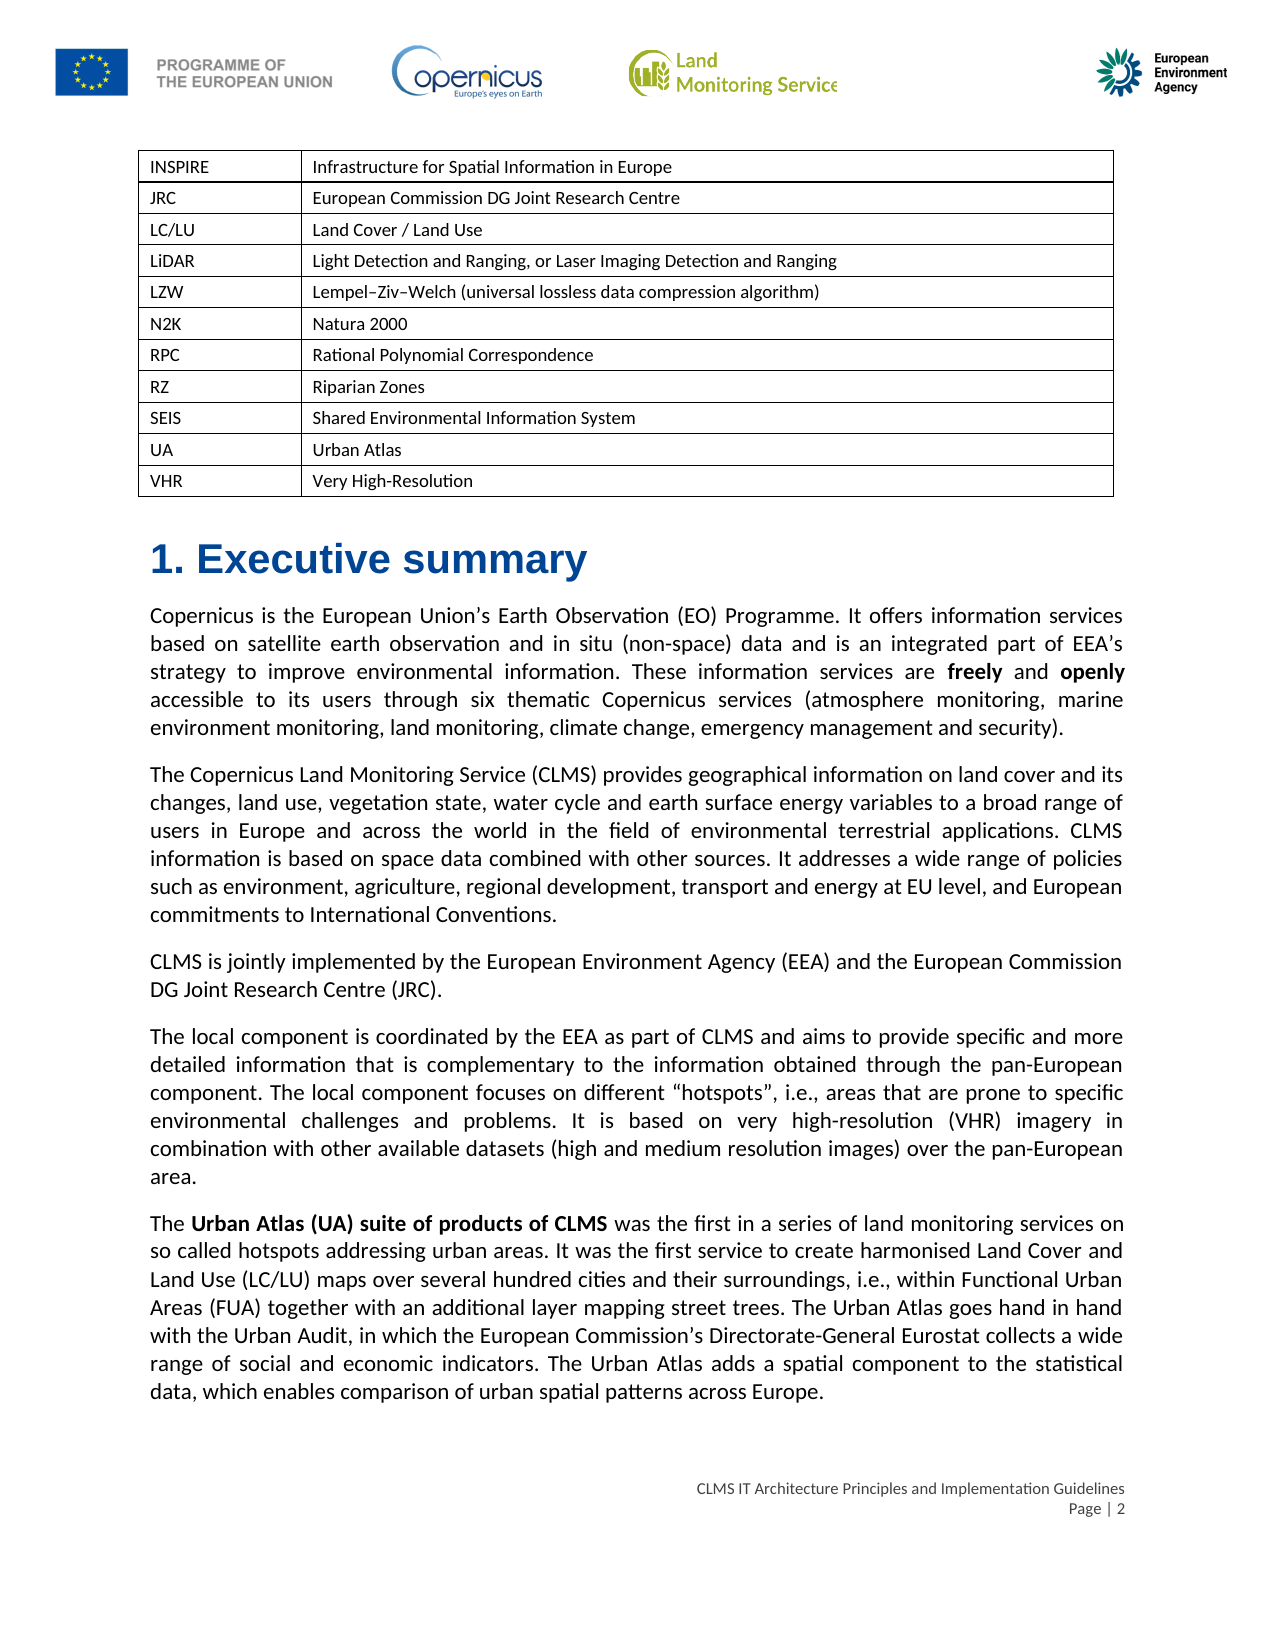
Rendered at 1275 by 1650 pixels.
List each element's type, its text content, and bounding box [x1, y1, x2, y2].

table_cell LiDAR [139, 245, 301, 276]
table_cell Rational Polynomial Correspondence [302, 340, 1113, 370]
picture [29, 21, 351, 124]
table_cell Natura 2000 [302, 308, 1113, 339]
table_cell RZ [139, 371, 301, 402]
table_cell Riparian Zones [302, 371, 1113, 402]
picture [1094, 46, 1228, 97]
table_cell UA [139, 434, 301, 464]
text The local component is coordinated by the EEA as part of CLMS and aims to provide specific and more detailed information that is complementary to the information obtained through the pan-European component. The local component focuses on different “hotspots”, i.e., areas that are prone to specific environmental challenges and problems. It is based on very high-resolution (VHR) imagery in combination with other available datasets (high and medium resolution images) over the pan-European area. [150, 1022, 1125, 1190]
subtitle 1. Executive summary [150, 534, 1125, 582]
table_cell Light Detection and Ranging, or Laser Imaging Detection and Ranging [302, 245, 1113, 276]
picture [628, 50, 837, 97]
table_cell Land Cover / Land Use [302, 214, 1113, 244]
table_cell Very High-Resolution [302, 466, 1113, 496]
table_cell INSPIRE [139, 151, 301, 181]
table_cell Urban Atlas [302, 434, 1113, 464]
text The Copernicus Land Monitoring Service (CLMS) provides geographical information on land cover and its changes, land use, vegetation state, water cycle and earth surface energy variables to a broad range of users in Europe and across the world in the field of environmental terrestrial applications. CLMS information is based on space data combined with other sources. It addresses a wide range of policies such as environment, agriculture, regional development, transport and energy at EU level, and European commitments to International Conventions. [150, 760, 1125, 928]
table_cell Infrastructure for Spatial Information in Europe [302, 151, 1113, 181]
table_cell LC/LU [139, 214, 301, 244]
table_cell Lempel–Ziv–Welch (universal lossless data compression algorithm) [302, 277, 1113, 307]
table_cell SEIS [139, 403, 301, 433]
text The Urban Atlas (UA) suite of products of CLMS was the first in a series of land monitoring services on so called hotspots addressing urban areas. It was the first service to create harmonised Land Cover and Land Use (LC/LU) maps over several hundred cities and their surroundings, i.e., within Functional Urban Areas (FUA) together with an additional layer mapping street trees. The Urban Atlas goes hand in hand with the Urban Audit, in which the European Commission’s Directorate-General Eurostat collects a wide range of social and economic indicators. The Urban Atlas adds a spatial component to the statistical data, which enables comparison of urban spatial patterns across Europe. [150, 1209, 1125, 1405]
table_cell JRC [139, 183, 301, 213]
table_cell European Commission DG Joint Research Centre [302, 183, 1113, 213]
table_cell RPC [139, 340, 301, 370]
table_cell Shared Environmental Information System [302, 403, 1113, 433]
table_cell N2K [139, 308, 301, 339]
text Copernicus is the European Union’s Earth Observation (EO) Programme. It offers information services based on satellite earth observation and in situ (non-space) data and is an integrated part of EEA’s strategy to improve environmental information. These information services are freely and openly accessible to its users through six thematic Copernicus services (atmosphere monitoring, marine environment monitoring, land monitoring, climate change, emergency management and security). [150, 601, 1125, 741]
table_cell VHR [139, 466, 301, 496]
text CLMS is jointly implemented by the European Environment Agency (EEA) and the European Commission DG Joint Research Centre (JRC). [150, 947, 1125, 1003]
table_cell LZW [139, 277, 301, 307]
picture [371, 15, 560, 130]
